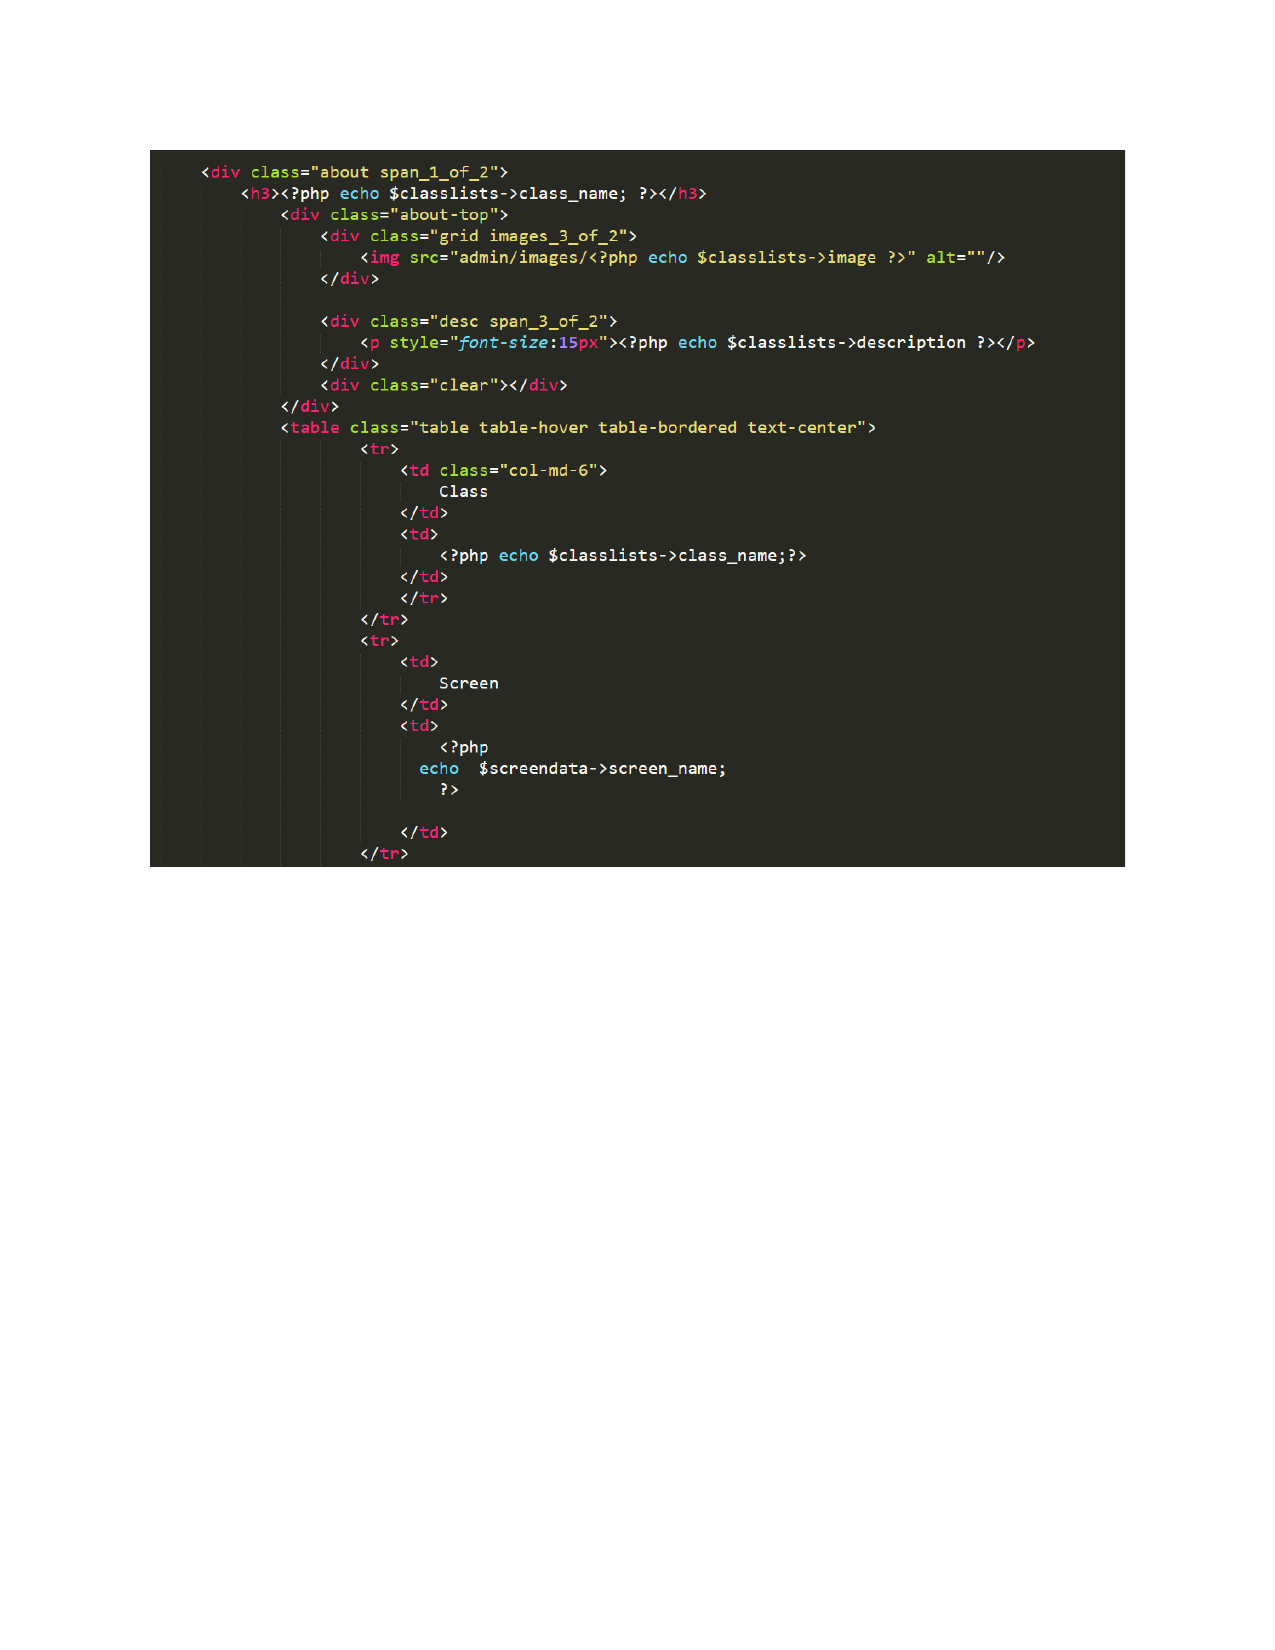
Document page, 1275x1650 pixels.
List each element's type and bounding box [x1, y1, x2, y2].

picture [150, 150, 1125, 867]
